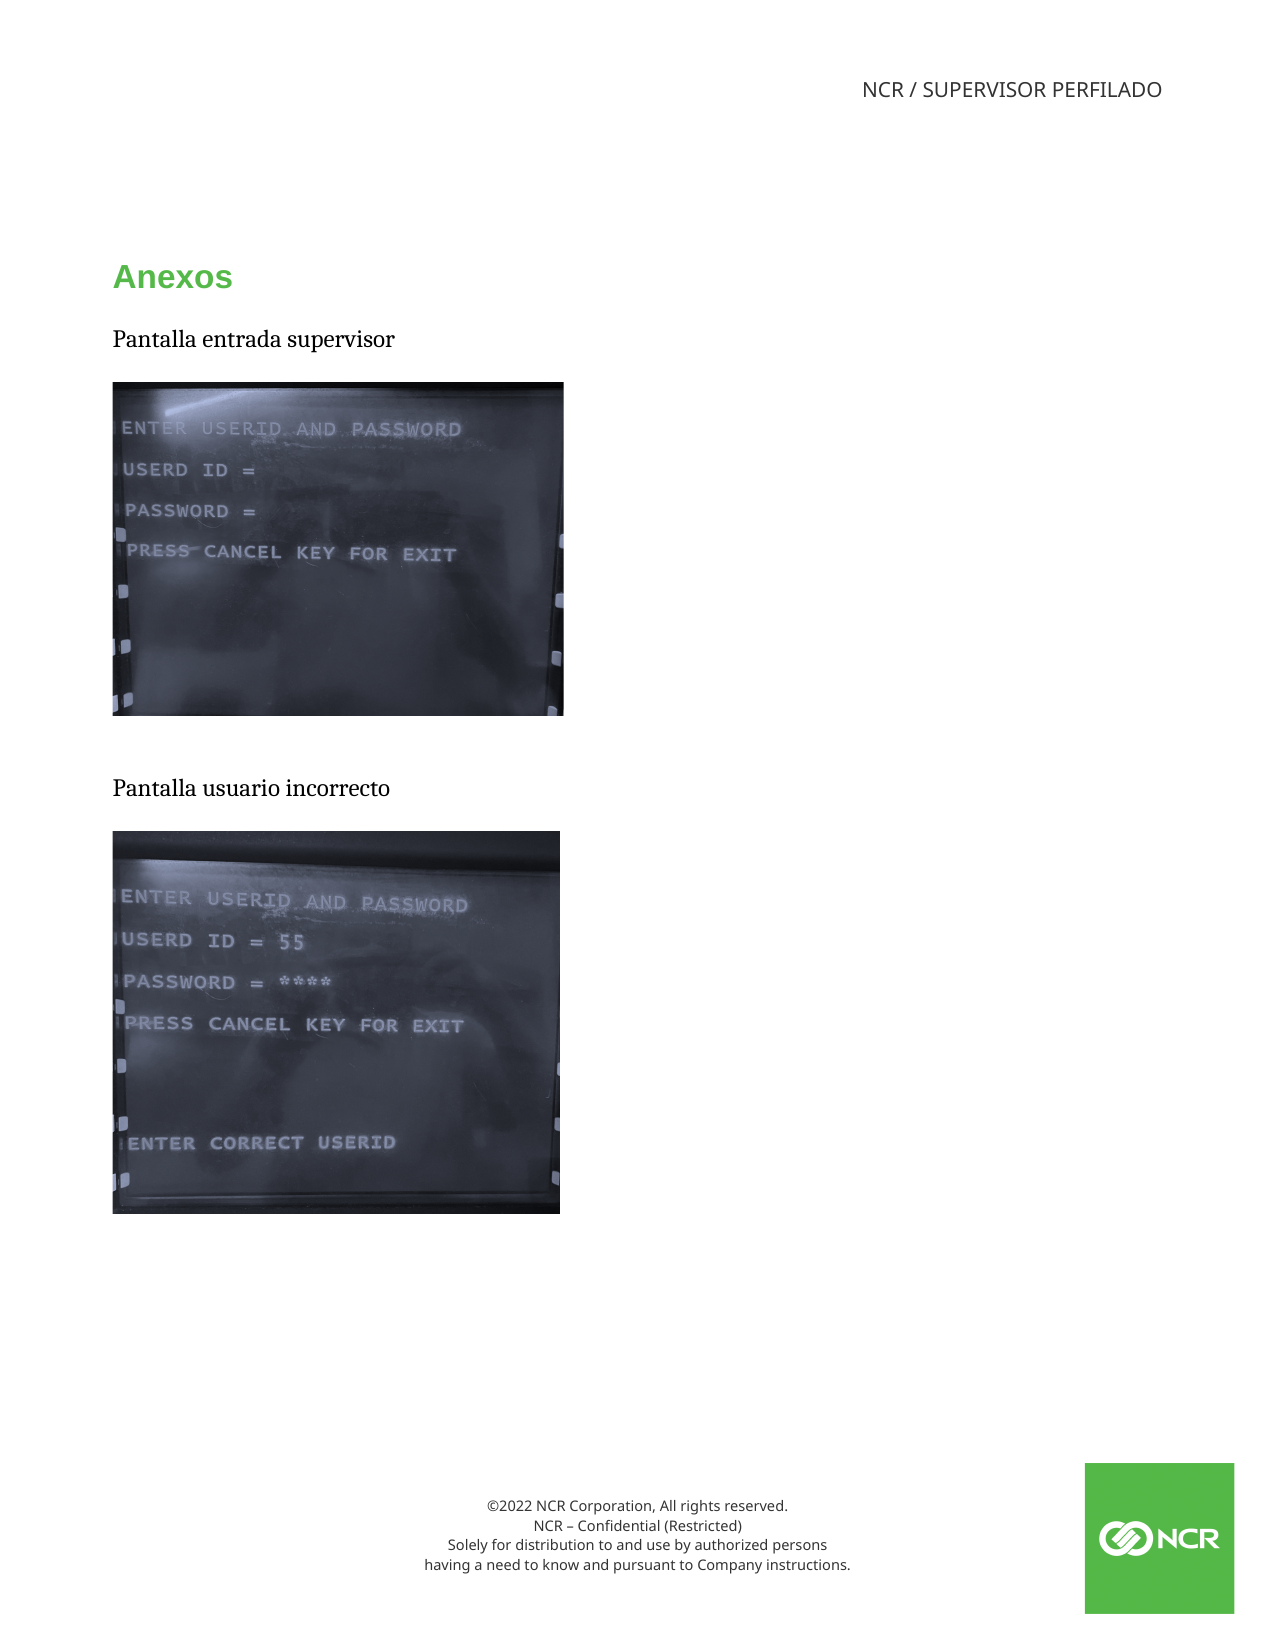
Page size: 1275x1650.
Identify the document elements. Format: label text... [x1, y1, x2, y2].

subtitle Anexos [112, 257, 1162, 296]
text Pantalla entrada supervisor [112, 325, 1162, 353]
text Pantalla usuario incorrecto [112, 773, 1162, 802]
picture [1084, 1463, 1235, 1614]
